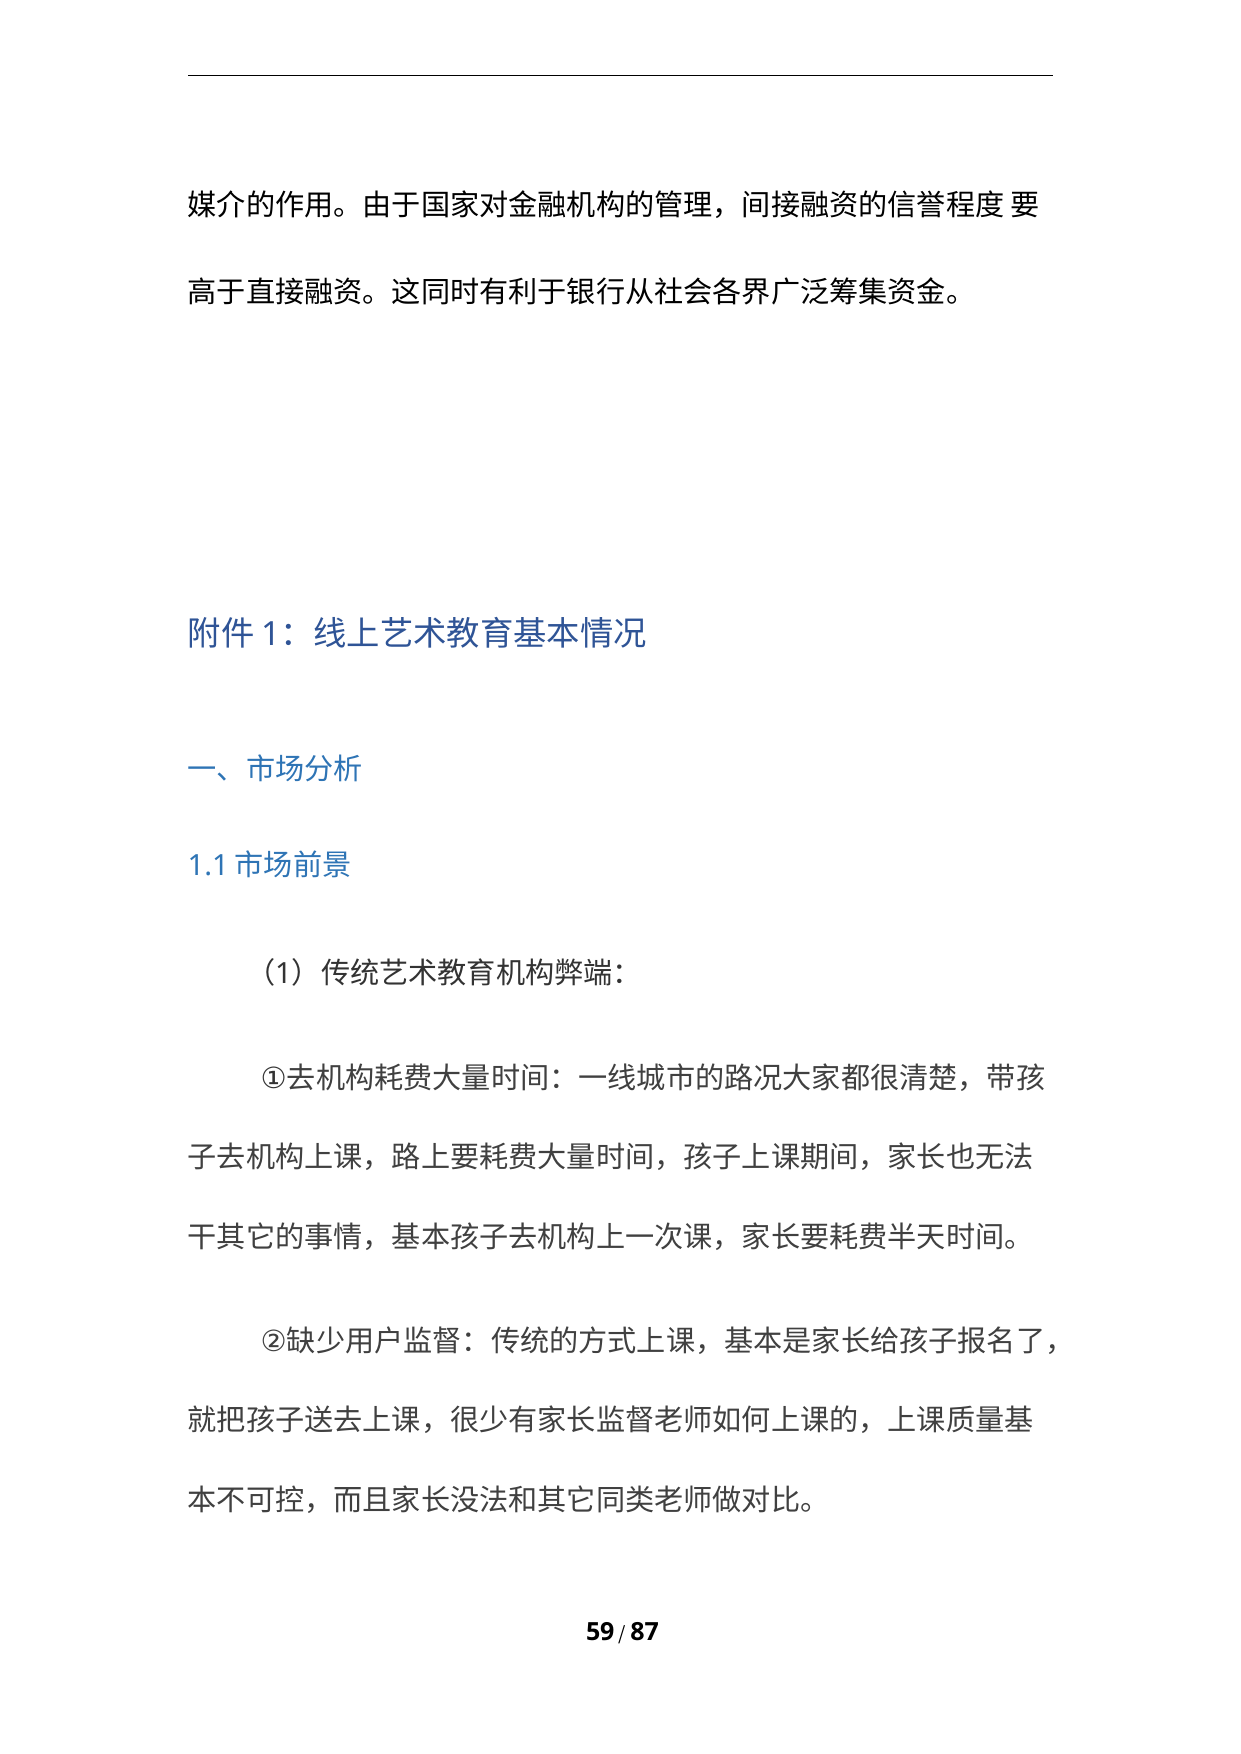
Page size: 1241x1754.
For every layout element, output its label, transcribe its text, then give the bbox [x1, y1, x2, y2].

text ①去机构耗费大量时间：一线城市的路况大家都很清楚，带孩子去机构上课，路上要耗费大量时间，孩子上课期间，家长也无法干其它的事情，基本孩子去机构上一次课，家长要耗费半天时间。 [187, 1036, 1053, 1274]
text 一、市场分析 [187, 727, 1053, 806]
text 1.1市场前景 [187, 823, 1053, 902]
text ②缺少用户监督：传统的方式上课，基本是家长给孩子报名了，就把孩子送去上课，很少有家长监督老师如何上课的，上课质量基本不可控，而且家长没法和其它同类老师做对比。 [187, 1299, 1053, 1537]
subtitle 附件1：线上艺术教育基本情况 [187, 591, 1053, 671]
text （1）传统艺术教育机构弊端： [187, 931, 1053, 1011]
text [187, 163, 1053, 329]
